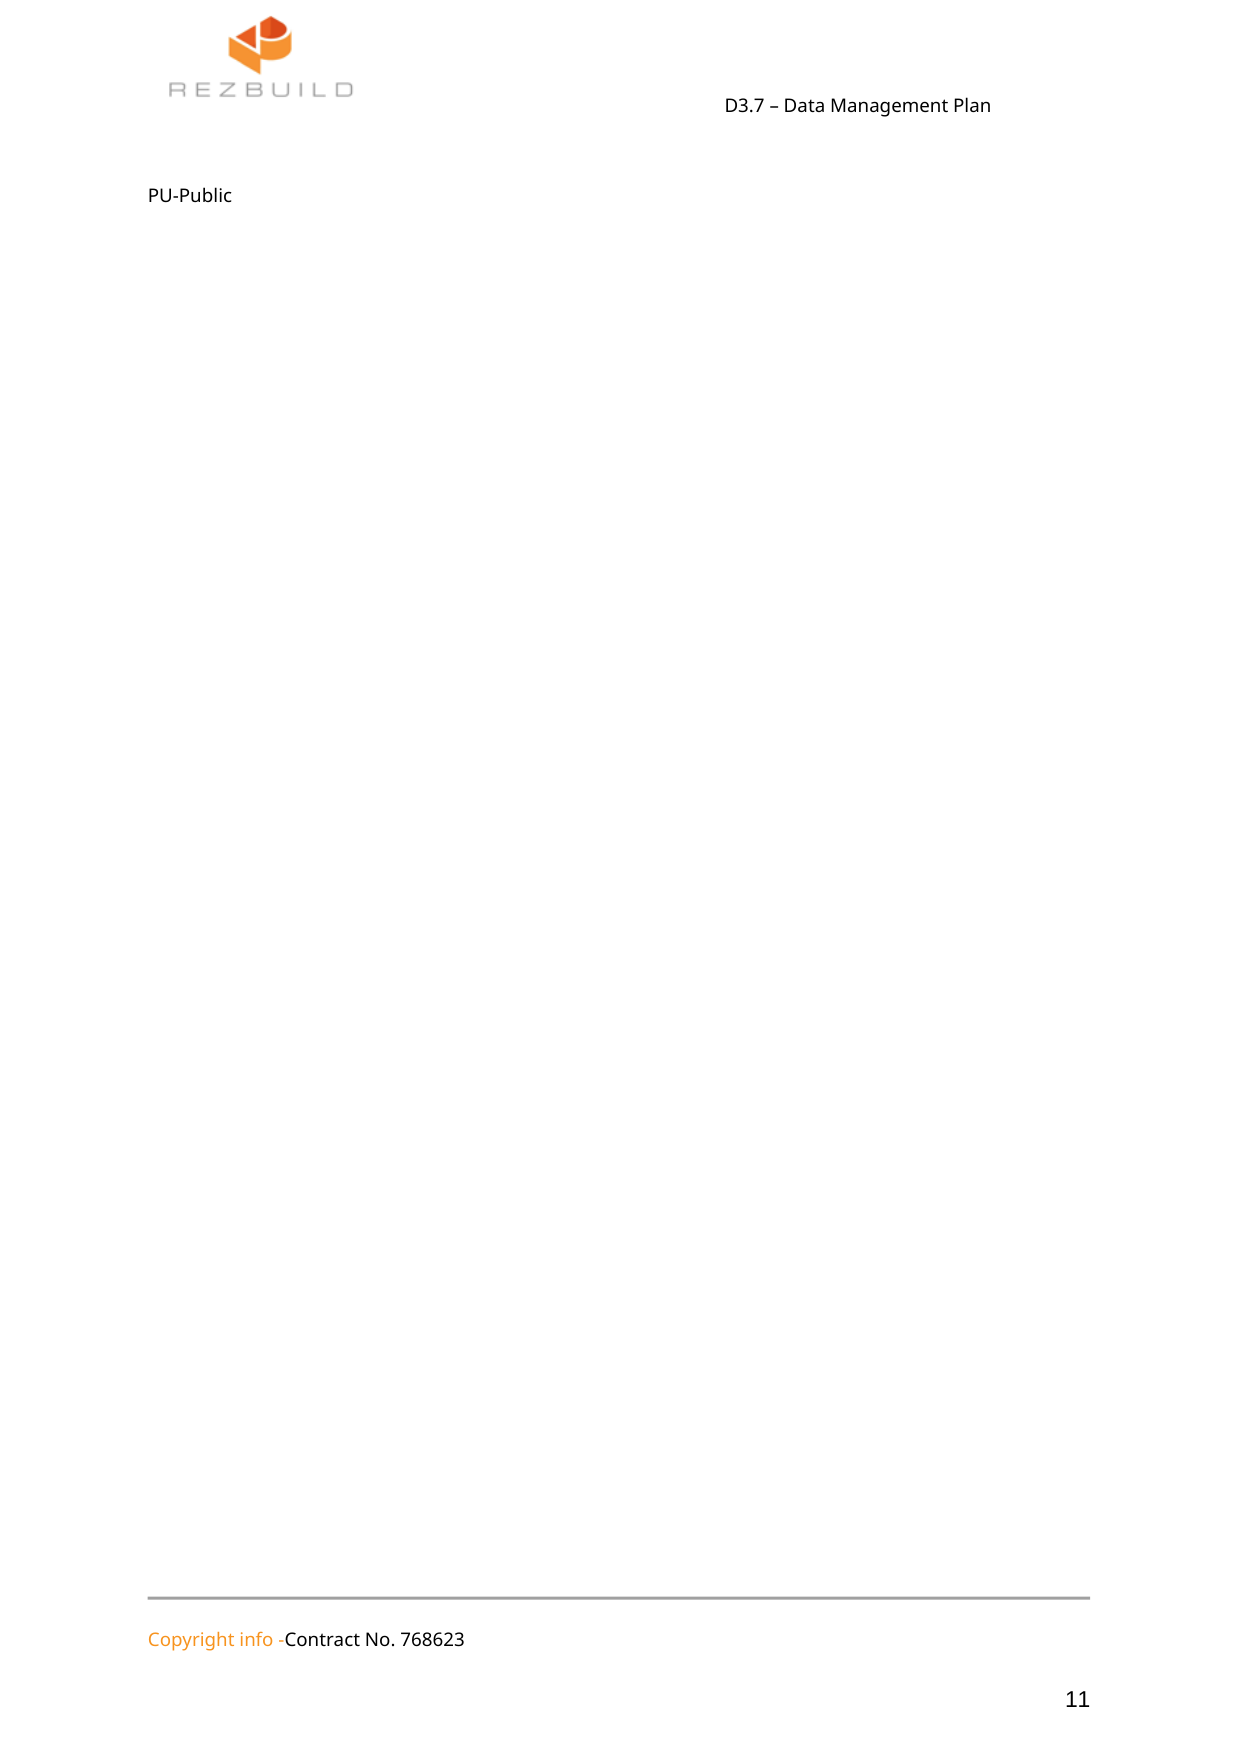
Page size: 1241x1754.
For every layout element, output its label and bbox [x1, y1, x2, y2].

picture [147, 0, 376, 113]
